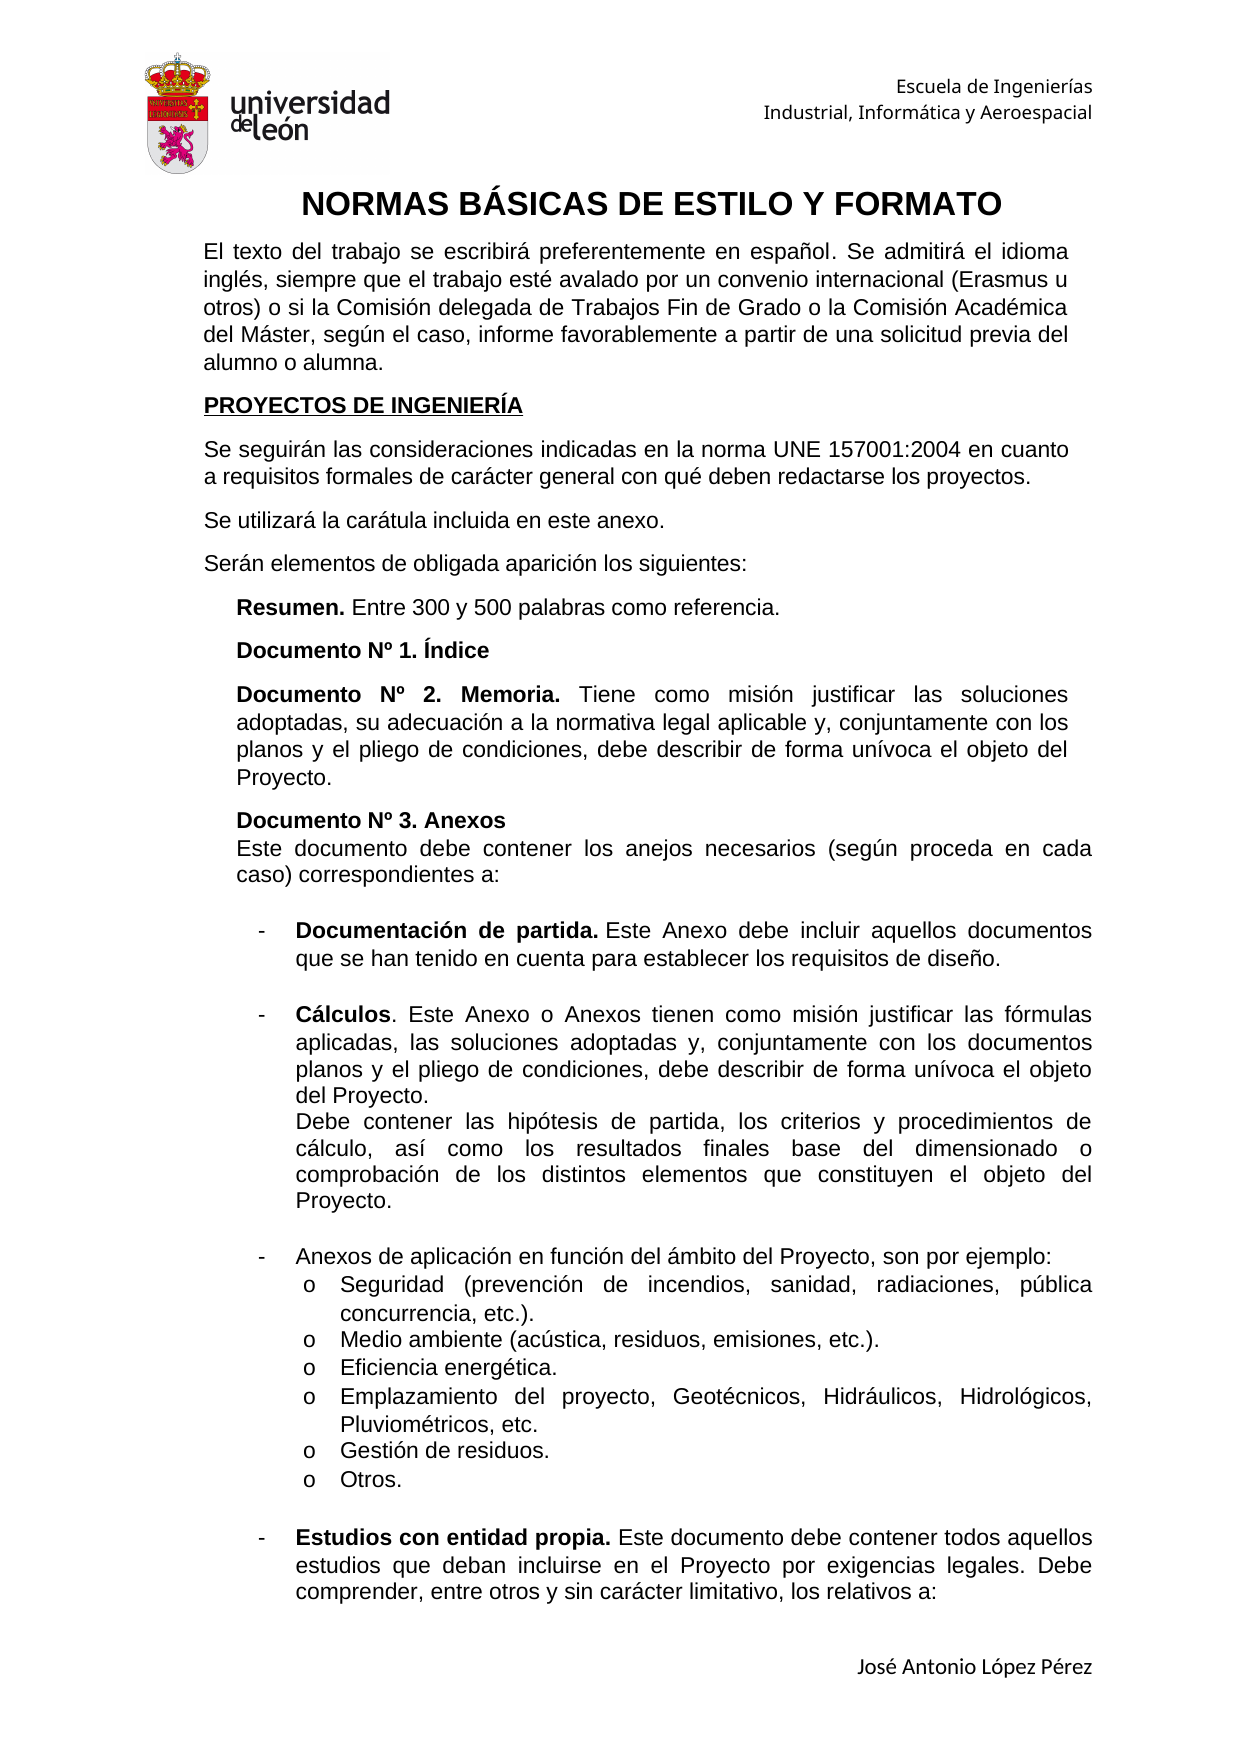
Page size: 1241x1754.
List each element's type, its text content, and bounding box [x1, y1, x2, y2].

text NORMAS BÁSICAS DE ESTILO Y FORMATO [235, 184, 1069, 222]
list Documentación de partida. Este Anexo debe incluir aquellos documentos que se han tenido en cuenta para establecer los requisitos de diseño. [258, 914, 1092, 972]
list Anexos de aplicación en función del ámbito del Proyecto, son por ejemplo: [258, 1240, 1092, 1271]
text PROYECTOS DE INGENIERÍA [203, 392, 1069, 418]
list Seguridad (prevención de incendios, sanidad, radiaciones, pública concurrencia, etc.). [302, 1271, 1092, 1326]
text Debe contener las hipótesis de partida, los criterios y procedimientos de cálculo, así como los resultados finales base del dimensionado o comprobación de los distintos elementos que constituyen el objeto del Proyecto. [295, 1108, 1092, 1214]
list Eficiencia energética. [302, 1354, 1092, 1383]
text Documento Nº 2. Memoria. Tiene como misión justificar las soluciones adoptadas, su adecuación a la normativa legal aplicable y, conjuntamente con los planos y el pliego de condiciones, debe describir de forma unívoca el objeto del Proyecto. [236, 681, 1069, 790]
list Gestión de residuos. [302, 1437, 1092, 1466]
text Documento Nº 1. Índice [236, 637, 1069, 664]
text Se utilizará la carátula incluida en este anexo. [203, 507, 1069, 533]
text Este documento debe contener los anejos necesarios (según proceda en cada caso) correspondientes a: [236, 835, 1092, 888]
picture [144, 52, 390, 175]
list Estudios con entidad propia. Este documento debe contener todos aquellos estudios que deban incluirse en el Proyecto por exigencias legales. Debe comprender, entre otros y sin carácter limitativo, los relativos a: [258, 1520, 1092, 1604]
list Cálculos. Este Anexo o Anexos tienen como misión justificar las fórmulas aplicadas, las soluciones adoptadas y, conjuntamente con los documentos planos y el pliego de condiciones, debe describir de forma unívoca el objeto del Proyecto. [258, 998, 1092, 1108]
text Documento Nº 3. Anexos [236, 807, 1069, 834]
list Emplazamiento del proyecto, Geotécnicos, Hidráulicos, Hidrológicos, Pluviométricos, etc. [302, 1383, 1092, 1437]
text Serán elementos de obligada aparición los siguientes: [203, 550, 1069, 577]
list Medio ambiente (acústica, residuos, emisiones, etc.). [302, 1326, 1092, 1354]
text Se seguirán las consideraciones indicadas en la norma UNE 157001:2004 en cuanto a requisitos formales de carácter general con qué deben redactarse los proyectos. [203, 436, 1069, 490]
list Otros. [302, 1466, 1092, 1494]
text El texto del trabajo se escribirá preferentemente en español. Se admitirá el idioma inglés, siempre que el trabajo esté avalado por un convenio internacional (Erasmus u otros) o si la Comisión delegada de Trabajos Fin de Grado o la Comisión Académica del Máster, según el caso, informe favorablemente a partir de una solicitud previa del alumno o alumna. [203, 238, 1069, 375]
text Resumen. Entre 300 y 500 palabras como referencia. [236, 594, 1069, 620]
